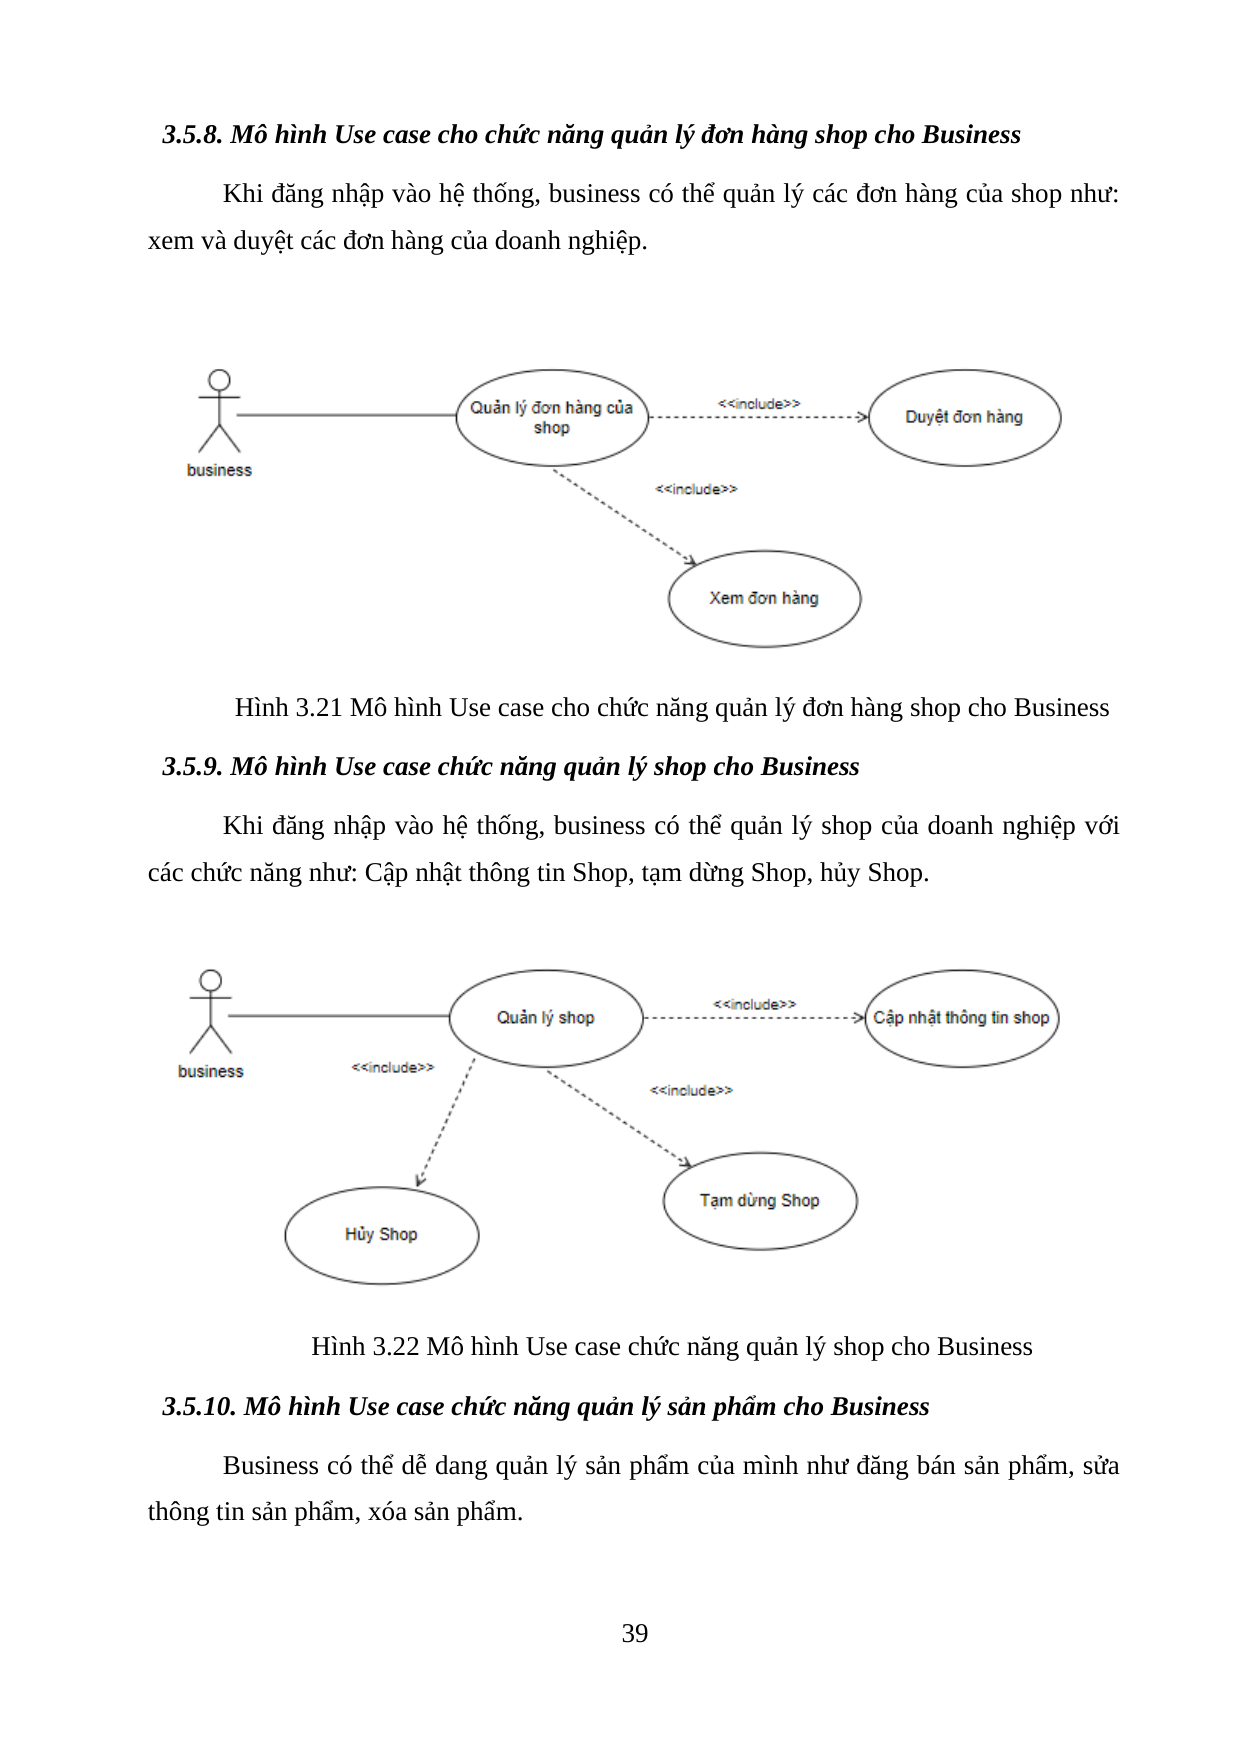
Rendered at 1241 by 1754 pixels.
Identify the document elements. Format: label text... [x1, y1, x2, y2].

list Khi đăng nhập vào hệ thống, business có thể quản lý shop của doanh nghiệp với các chức năng như: Cập nhật thông tin Shop, tạm dừng Shop, hủy Shop. [148, 809, 1122, 887]
list Khi đăng nhập vào hệ thống, business có thể quản lý các đơn hàng của shop như: xem và duyệt các đơn hàng của doanh nghiệp. [148, 177, 1122, 255]
text Business có thể dễ dang quản lý sản phẩm của mình như đăng bán sản phẩm, sửa thông tin sản phẩm, xóa sản phẩm. [148, 1449, 1122, 1527]
picture [153, 933, 1128, 1331]
picture [153, 301, 1128, 691]
subtitle Mô hình Use case chức năng quản lý shop cho Business [162, 750, 1122, 781]
subtitle Mô hình Use case chức năng quản lý sản phẩm cho Business [162, 1390, 1122, 1421]
subtitle Mô hình Use case cho chức năng quản lý đơn hàng shop cho Business [162, 118, 1122, 149]
